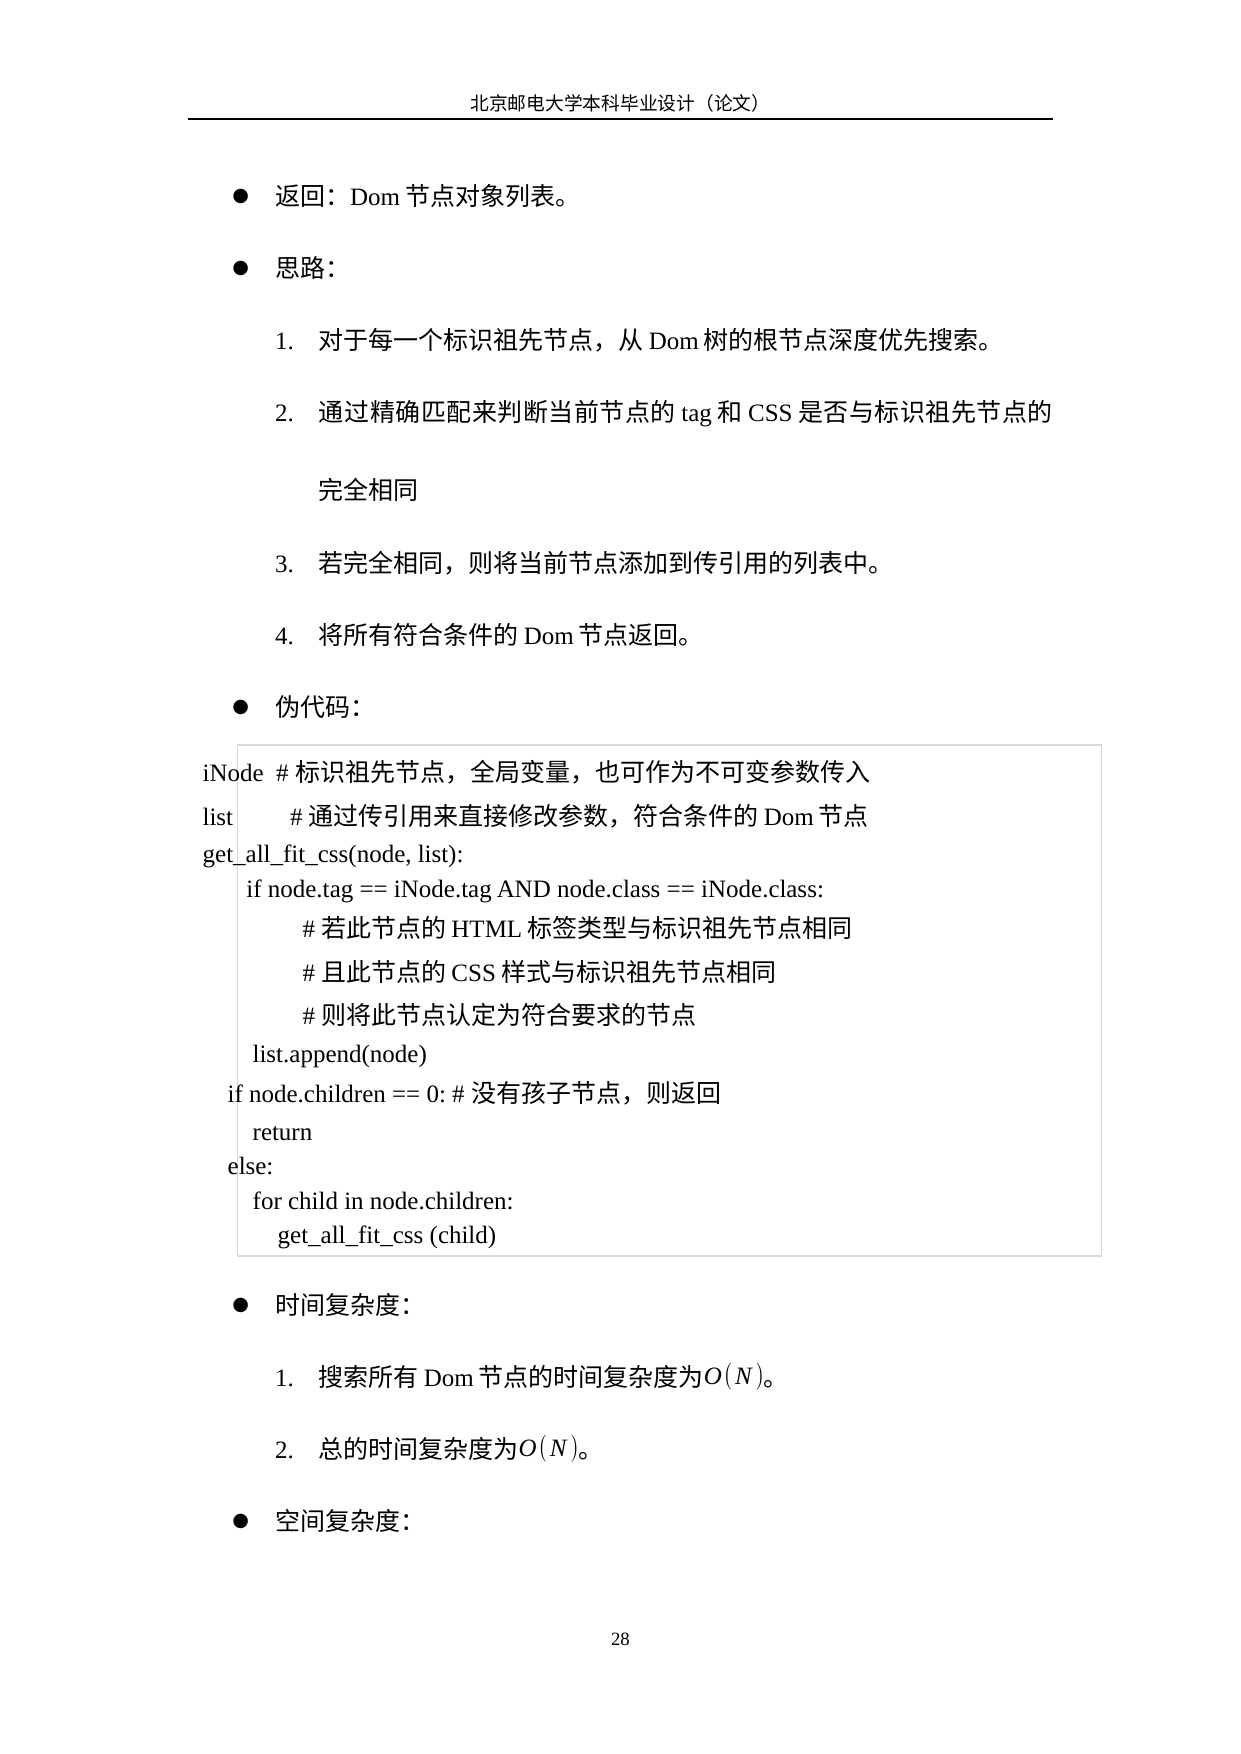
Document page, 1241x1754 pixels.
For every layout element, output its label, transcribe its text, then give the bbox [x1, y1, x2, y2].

list 伪代码： [231, 673, 1053, 738]
list 将所有符合条件的Dom节点返回。 [275, 601, 1053, 666]
list 时间复杂度： [231, 1271, 1053, 1336]
list 思路： [231, 234, 1053, 299]
list 返回：Dom节点对象列表。 [231, 162, 1053, 227]
list 总的时间复杂度为。 [275, 1415, 1053, 1480]
list 对于每一个标识祖先节点，从Dom树的根节点深度优先搜索。 [275, 306, 1053, 371]
list 搜索所有Dom节点的时间复杂度为。 [275, 1343, 1053, 1408]
list 通过精确匹配来判断当前节点的tag和CSS是否与标识祖先节点的完全相同 [275, 378, 1053, 521]
list 空间复杂度： [231, 1487, 1053, 1552]
list 若完全相同，则将当前节点添加到传引用的列表中。 [275, 529, 1053, 594]
